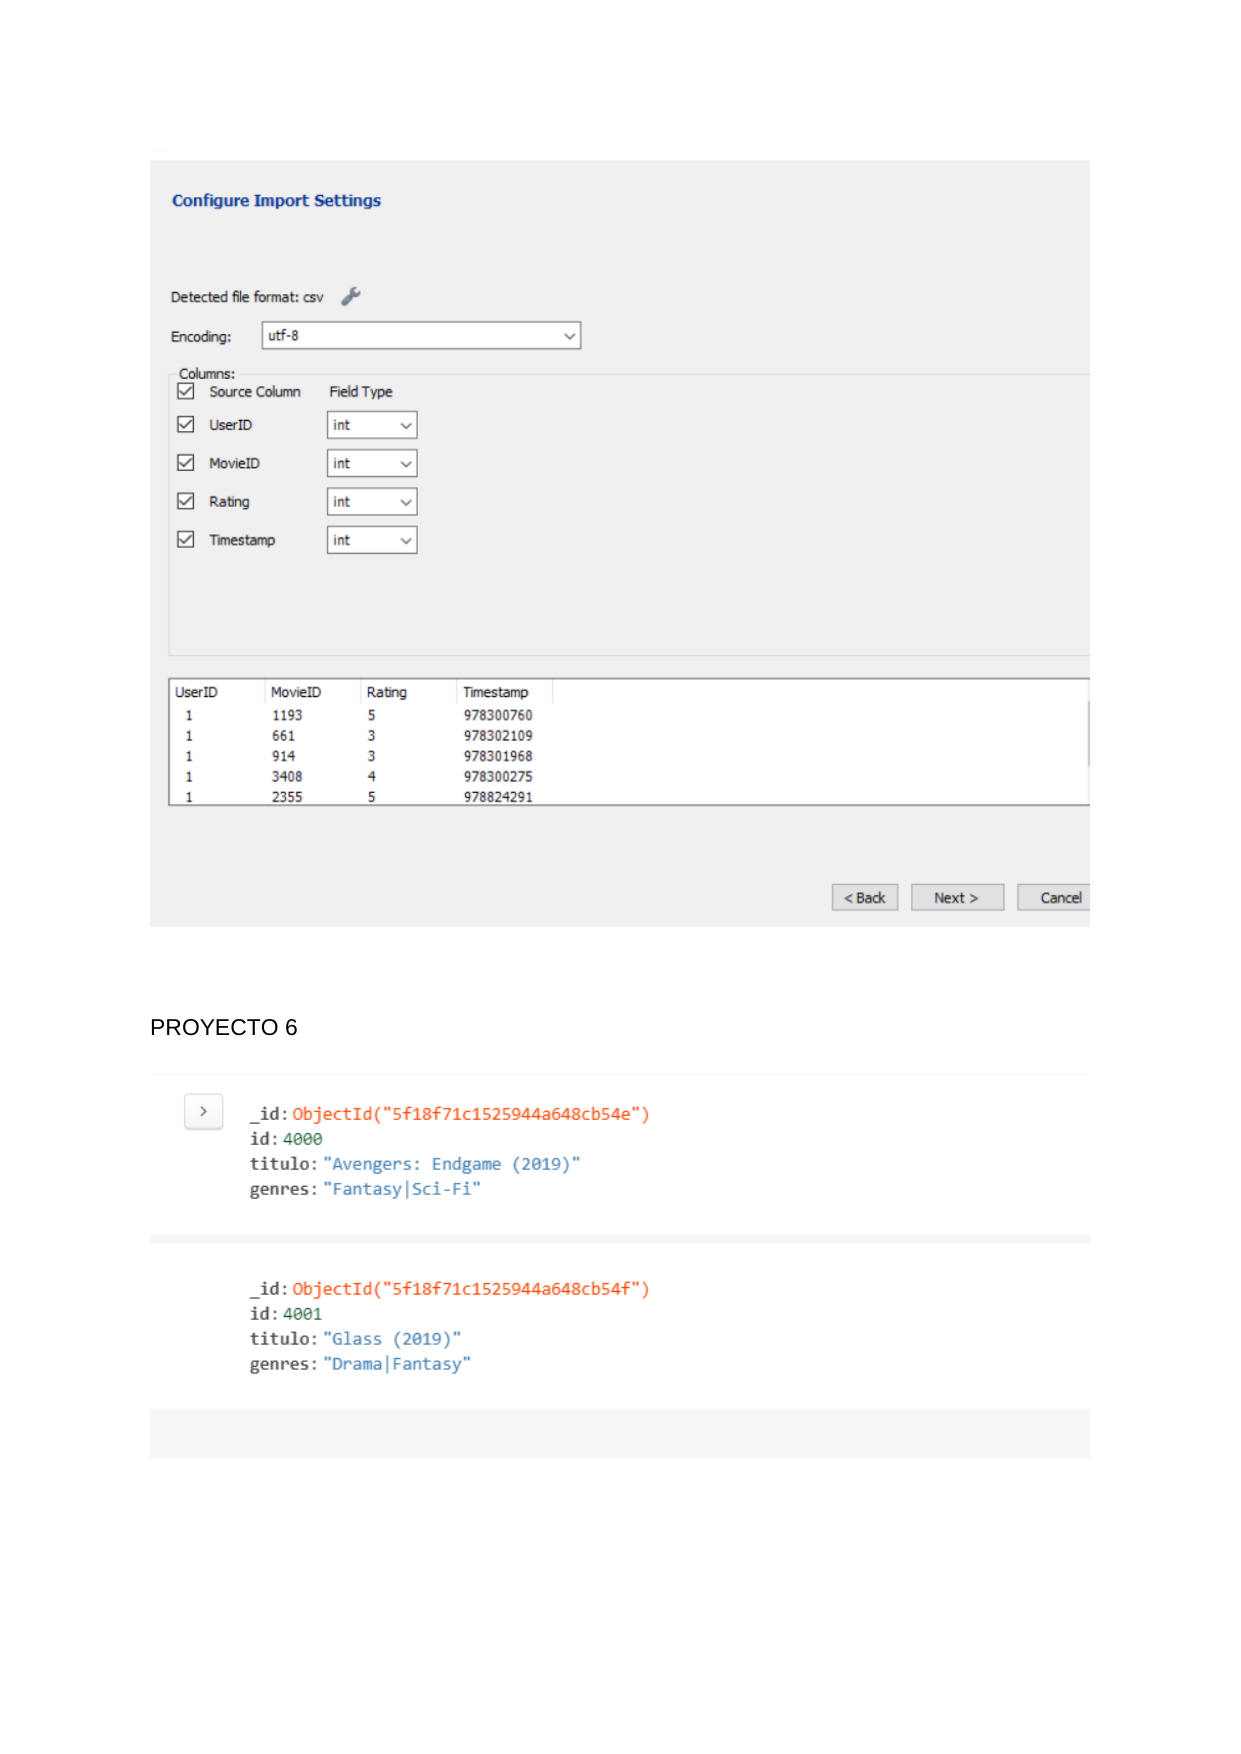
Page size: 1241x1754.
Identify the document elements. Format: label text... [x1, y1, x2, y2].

picture [150, 1074, 1091, 1458]
picture [150, 150, 1091, 927]
text PROYECTO 6 [150, 1014, 1090, 1040]
